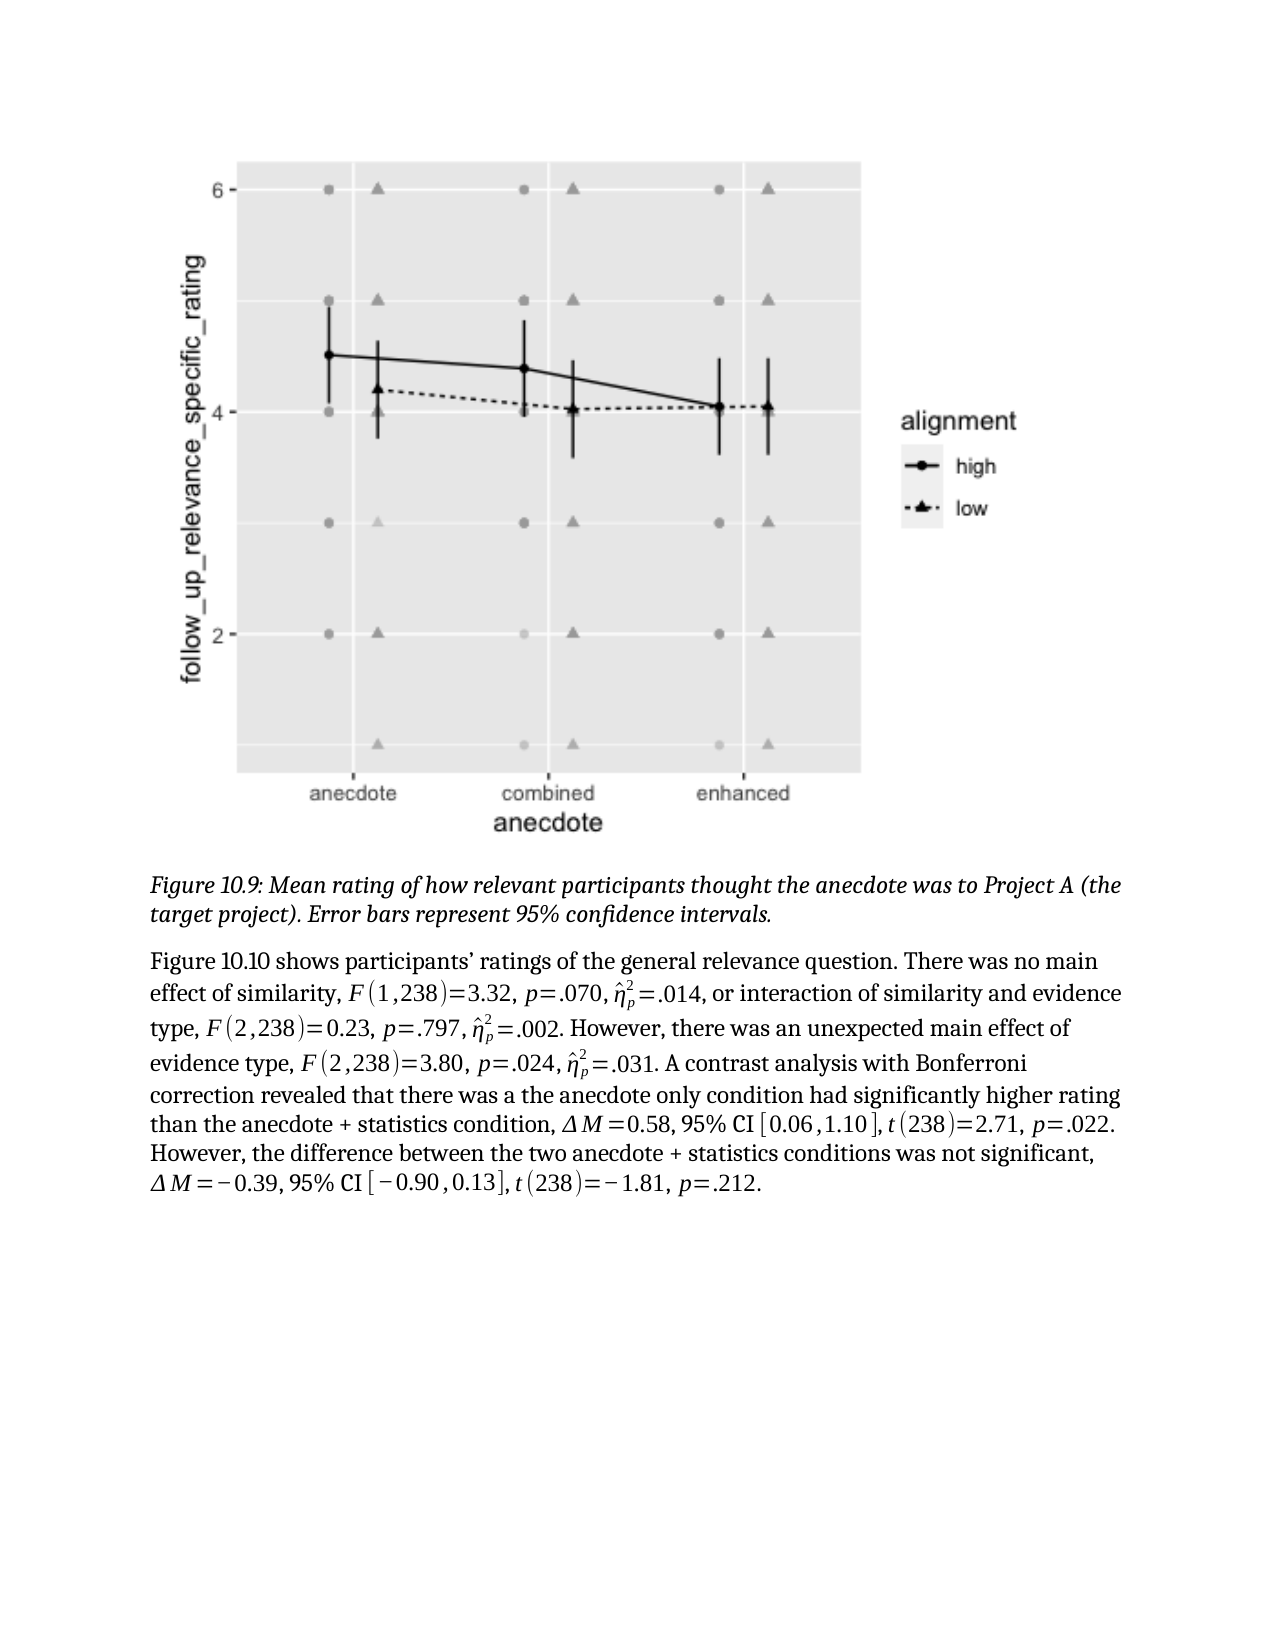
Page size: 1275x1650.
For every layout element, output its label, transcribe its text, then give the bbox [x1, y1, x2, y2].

text Figure 10.9: Mean rating of how relevant participants thought the anecdote was to Project A (the target project). Error bars represent 95% confidence intervals. [150, 871, 1125, 928]
picture [168, 150, 1044, 850]
text Figure 10.10 shows participants’ ratings of the general relevance question. There was no main effect of similarity, , , , or interaction of similarity and evidence type, , , . However, there was an unexpected main effect of evidence type, , , . A contrast analysis with Bonferroni correction revealed that there was a the anecdote only condition had significantly higher rating than the anecdote + statistics condition, , 95% CI , , . However, the difference between the two anecdote + statistics conditions was not significant, , 95% CI , , . [150, 947, 1125, 1198]
